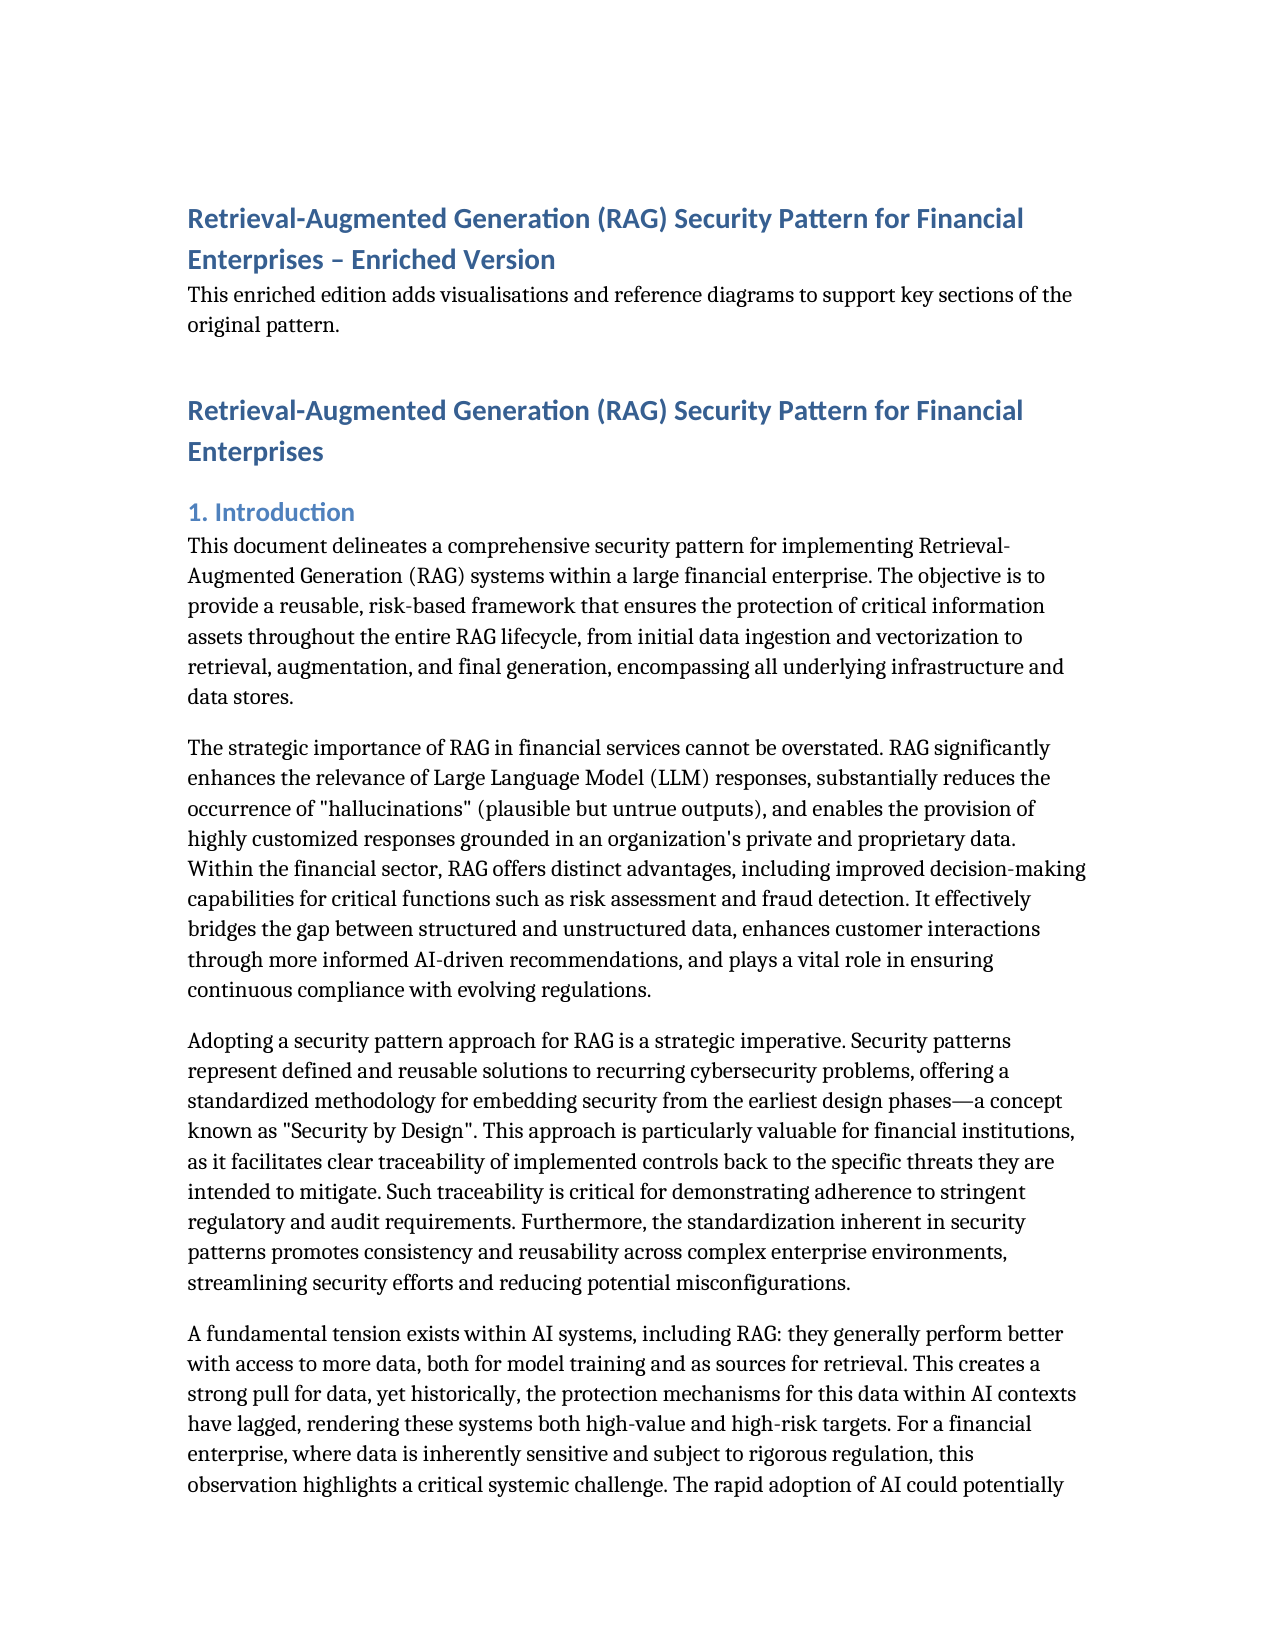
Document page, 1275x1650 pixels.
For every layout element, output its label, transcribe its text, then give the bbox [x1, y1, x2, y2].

text This document delineates a comprehensive security pattern for implementing Retrieval-Augmented Generation (RAG) systems within a large financial enterprise. The objective is to provide a reusable, risk-based framework that ensures the protection of critical information assets throughout the entire RAG lifecycle, from initial data ingestion and vectorization to retrieval, augmentation, and final generation, encompassing all underlying infrastructure and data stores. [187, 533, 1087, 710]
text Adopting a security pattern approach for RAG is a strategic imperative. Security patterns represent defined and reusable solutions to recurring cybersecurity problems, offering a standardized methodology for embedding security from the earliest design phases—a concept known as "Security by Design". This approach is particularly valuable for financial institutions, as it facilitates clear traceability of implemented controls back to the specific threats they are intended to mitigate. Such traceability is critical for demonstrating adherence to stringent regulatory and audit requirements. Furthermore, the standardization inherent in security patterns promotes consistency and reusability across complex enterprise environments, streamlining security efforts and reducing potential misconfigurations. [187, 1028, 1087, 1296]
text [187, 1320, 1087, 1498]
text This enriched edition adds visualisations and reference diagrams to support key sections of the original pattern. [187, 282, 1087, 338]
subtitle Retrieval‑Augmented Generation (RAG) Security Pattern for Financial Enterprises – Enriched Version [187, 200, 1087, 277]
subtitle Retrieval-Augmented Generation (RAG) Security Pattern for Financial Enterprises [187, 392, 1087, 469]
text The strategic importance of RAG in financial services cannot be overstated. RAG significantly enhances the relevance of Large Language Model (LLM) responses, substantially reduces the occurrence of "hallucinations" (plausible but untrue outputs), and enables the provision of highly customized responses grounded in an organization's private and proprietary data. Within the financial sector, RAG offers distinct advantages, including improved decision-making capabilities for critical functions such as risk assessment and fraud detection. It effectively bridges the gap between structured and unstructured data, enhances customer interactions through more informed AI-driven recommendations, and plays a vital role in ensuring continuous compliance with evolving regulations. [187, 735, 1087, 1003]
subtitle 1. Introduction [187, 495, 1087, 528]
